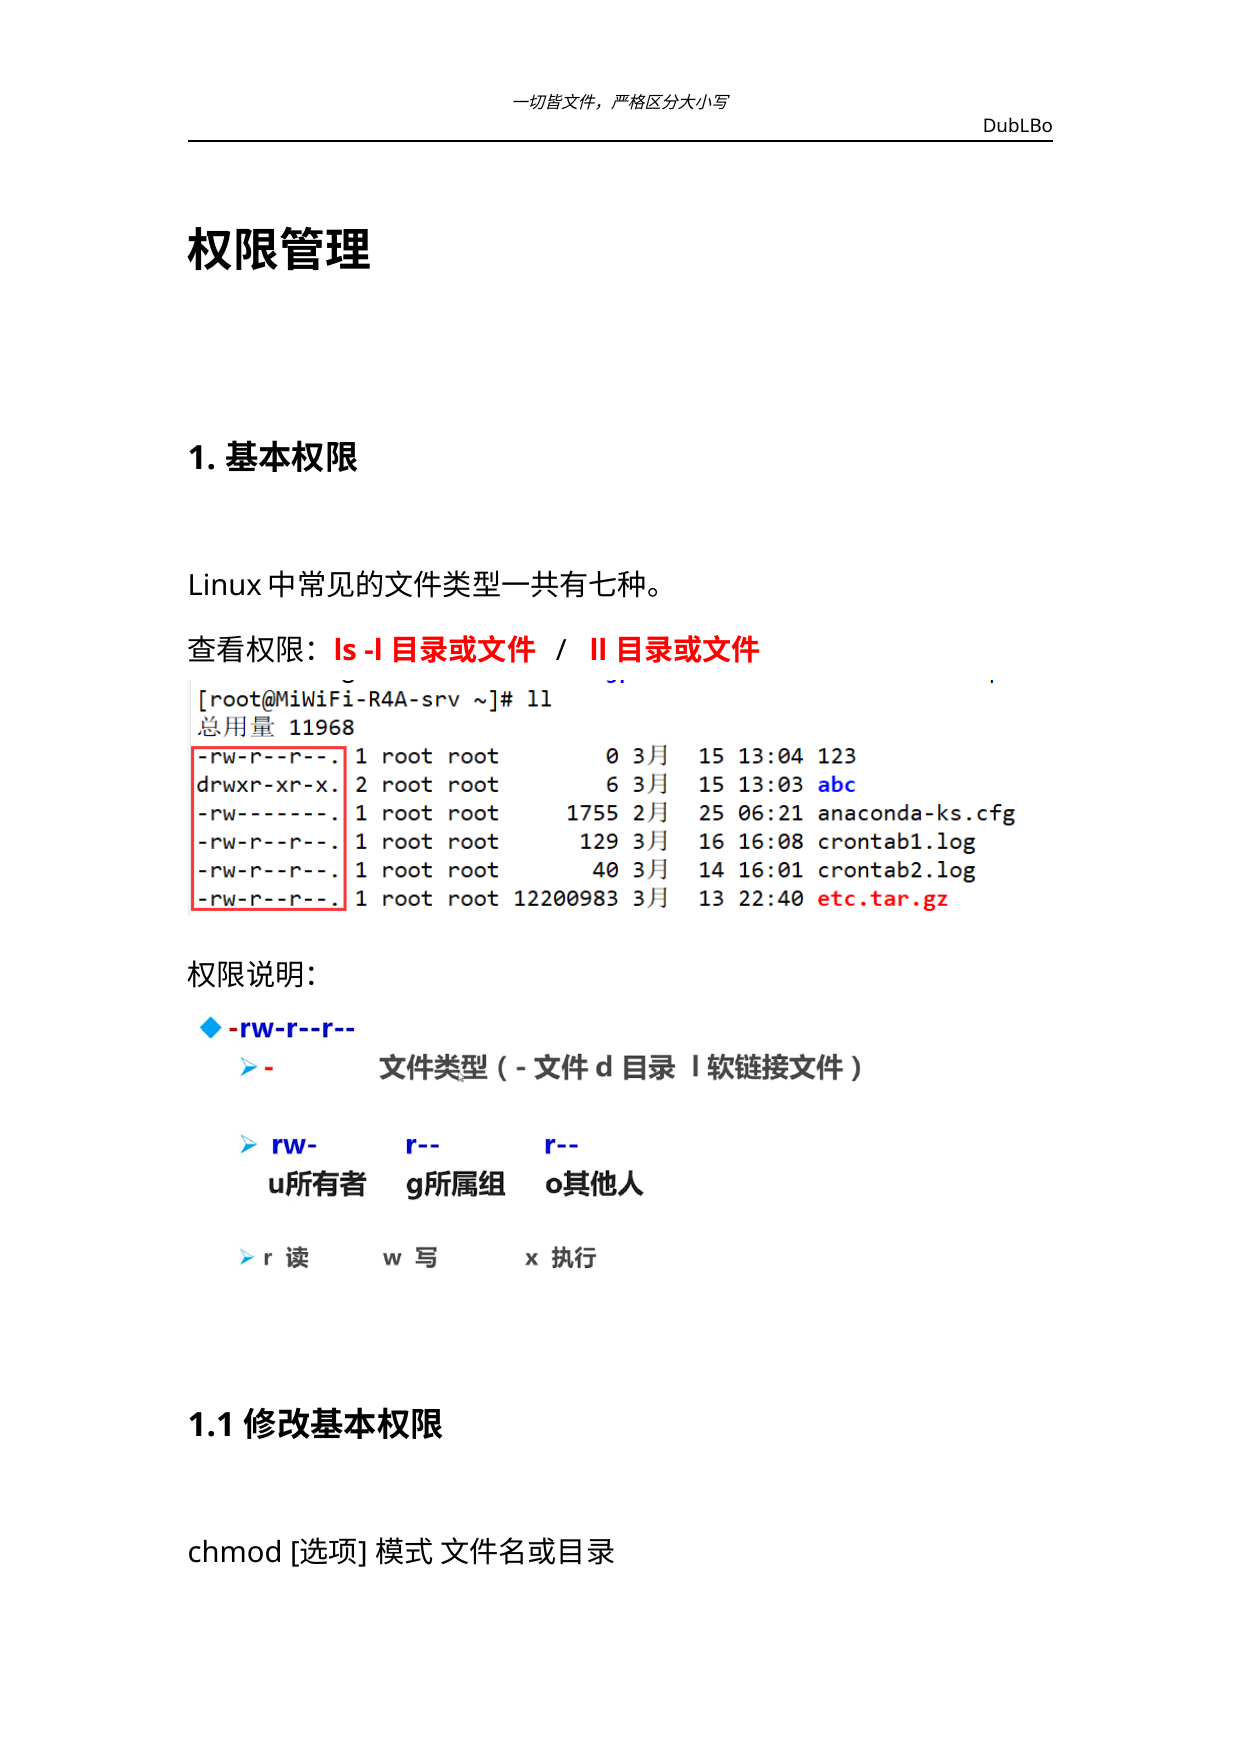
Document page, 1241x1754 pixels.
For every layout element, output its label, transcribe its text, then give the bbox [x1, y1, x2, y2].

picture [187, 680, 1053, 916]
text chmod [选项] 模式 文件名或目录 [187, 1517, 1053, 1582]
picture [187, 1005, 883, 1277]
text Linux中常见的文件类型一共有七种。 [187, 550, 1053, 615]
subtitle 1. 基本权限 [187, 423, 1053, 488]
text 权限说明： [187, 940, 1053, 1005]
text 查看权限：ls -l 目录或文件 / ll 目录或文件 [187, 615, 1053, 680]
subtitle 权限管理 [187, 197, 1053, 295]
subtitle 1.1 修改基本权限 [187, 1390, 1053, 1455]
